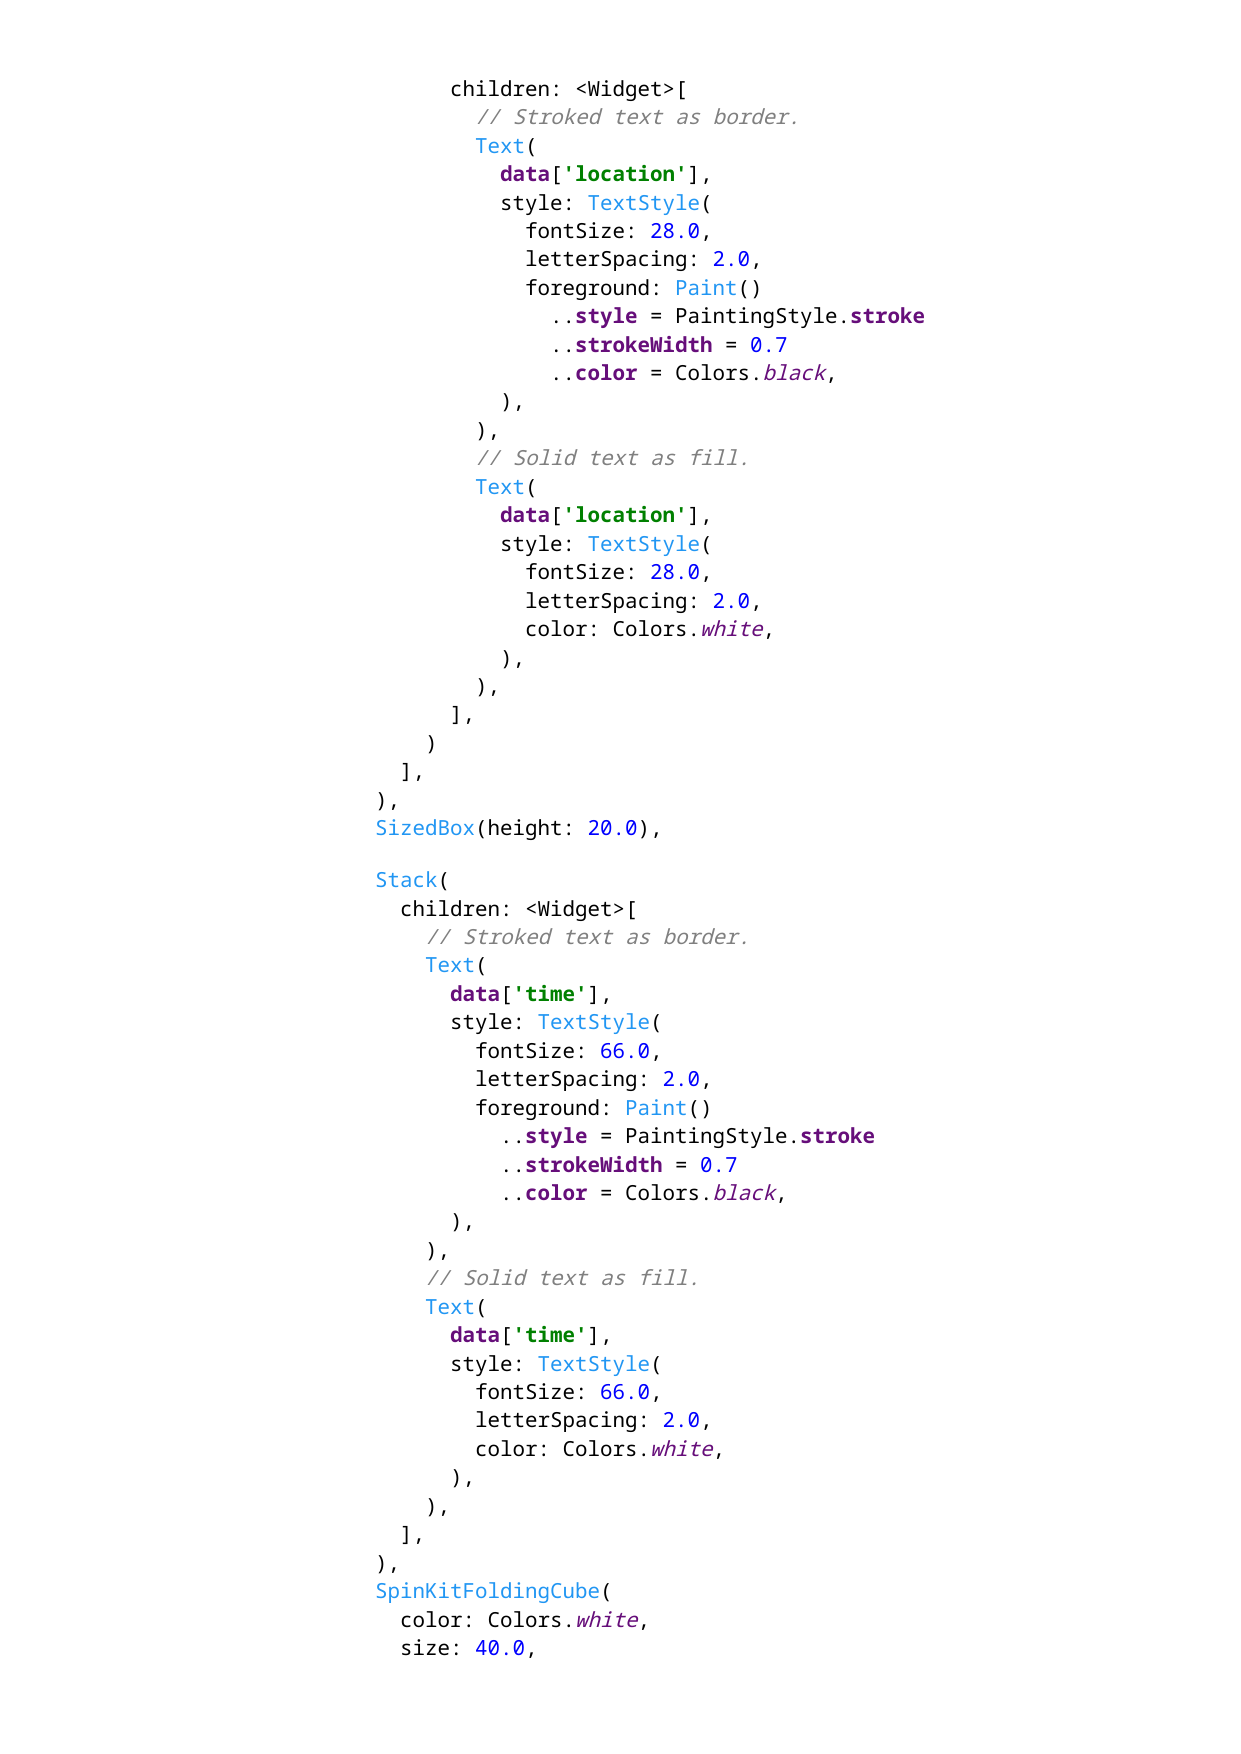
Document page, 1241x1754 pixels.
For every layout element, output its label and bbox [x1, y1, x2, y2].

text [150, 74, 1090, 865]
text [150, 865, 1090, 1662]
